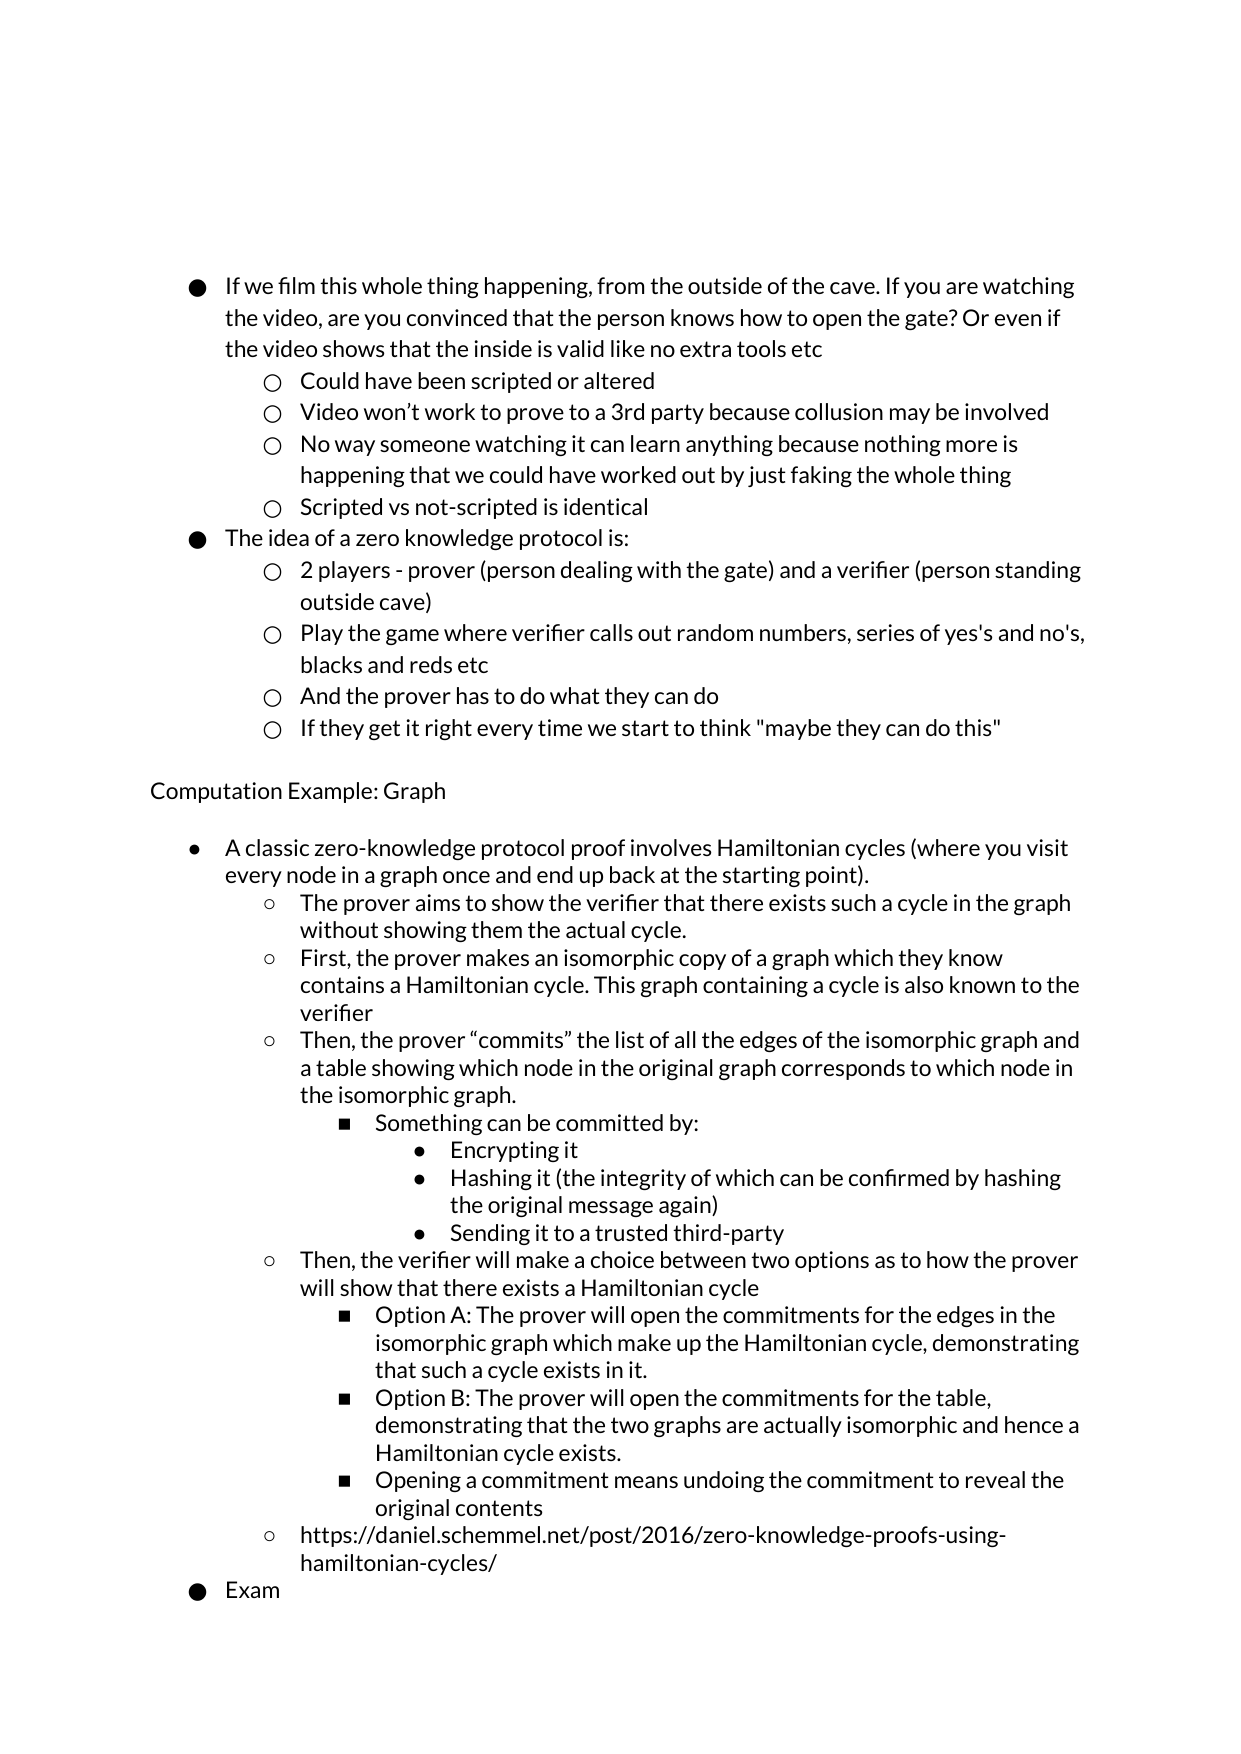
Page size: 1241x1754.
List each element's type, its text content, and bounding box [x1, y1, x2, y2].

list Video won’t work to prove to a 3rd party because collusion may be involved [262, 398, 1090, 426]
list Scripted vs not-scripted is identical [262, 493, 1090, 520]
list Then, the verifier will make a choice between two options as to how the prover will show that there exists a Hamiltonian cycle [262, 1246, 1090, 1301]
list The idea of a zero knowledge protocol is: [187, 524, 1090, 552]
list And the prover has to do what they can do [262, 682, 1090, 709]
list Encrypting it [412, 1136, 1090, 1163]
list If we film this whole thing happening, from the outside of the cave. If you are watching the video, are you convinced that the person knows how to open the gate? Or even if the video shows that the inside is valid like no extra tools etc [187, 272, 1090, 362]
list Option B: The prover will open the commitments for the table, demonstrating that the two graphs are actually isomorphic and hence a Hamiltonian cycle exists. [337, 1383, 1090, 1466]
list Something can be committed by: [337, 1108, 1090, 1136]
list First, the prover makes an isomorphic copy of a graph which they know contains a Hamiltonian cycle. This graph containing a cycle is also known to the verifier [262, 943, 1090, 1026]
list No way someone watching it can learn anything because nothing more is happening that we could have worked out by just faking the whole thing [262, 429, 1090, 489]
list 2 players - prover (person dealing with the gate) and a verifier (person standing outside cave) [262, 556, 1090, 615]
list The prover aims to show the verifier that there exists such a cycle in the graph without showing them the actual cycle. [262, 888, 1090, 943]
list If they get it right every time we start to think "maybe they can do this" [262, 714, 1090, 741]
list Hashing it (the integrity of which can be confirmed by hashing the original message again) [412, 1163, 1090, 1218]
text Computation Example: Graph [150, 777, 1090, 804]
list Exam [187, 1576, 1090, 1603]
list A classic zero-knowledge protocol proof involves Hamiltonian cycles (where you visit every node in a graph once and end up back at the starting point). [187, 833, 1090, 888]
list Option A: The prover will open the commitments for the edges in the isomorphic graph which make up the Hamiltonian cycle, demonstrating that such a cycle exists in it. [337, 1301, 1090, 1383]
list https://daniel.schemmel.net/post/2016/zero-knowledge-proofs-using-hamiltonian-cycles/ [262, 1521, 1090, 1576]
list Play the game where verifier calls out random numbers, series of yes's and no's, blacks and reds etc [262, 619, 1090, 678]
list Sending it to a trusted third-party [412, 1218, 1090, 1246]
list Could have been scripted or altered [262, 366, 1090, 394]
list Opening a commitment means undoing the commitment to reveal the original contents [337, 1466, 1090, 1521]
list Then, the prover “commits” the list of all the edges of the isomorphic graph and a table showing which node in the original graph corresponds to which node in the isomorphic graph. [262, 1026, 1090, 1108]
